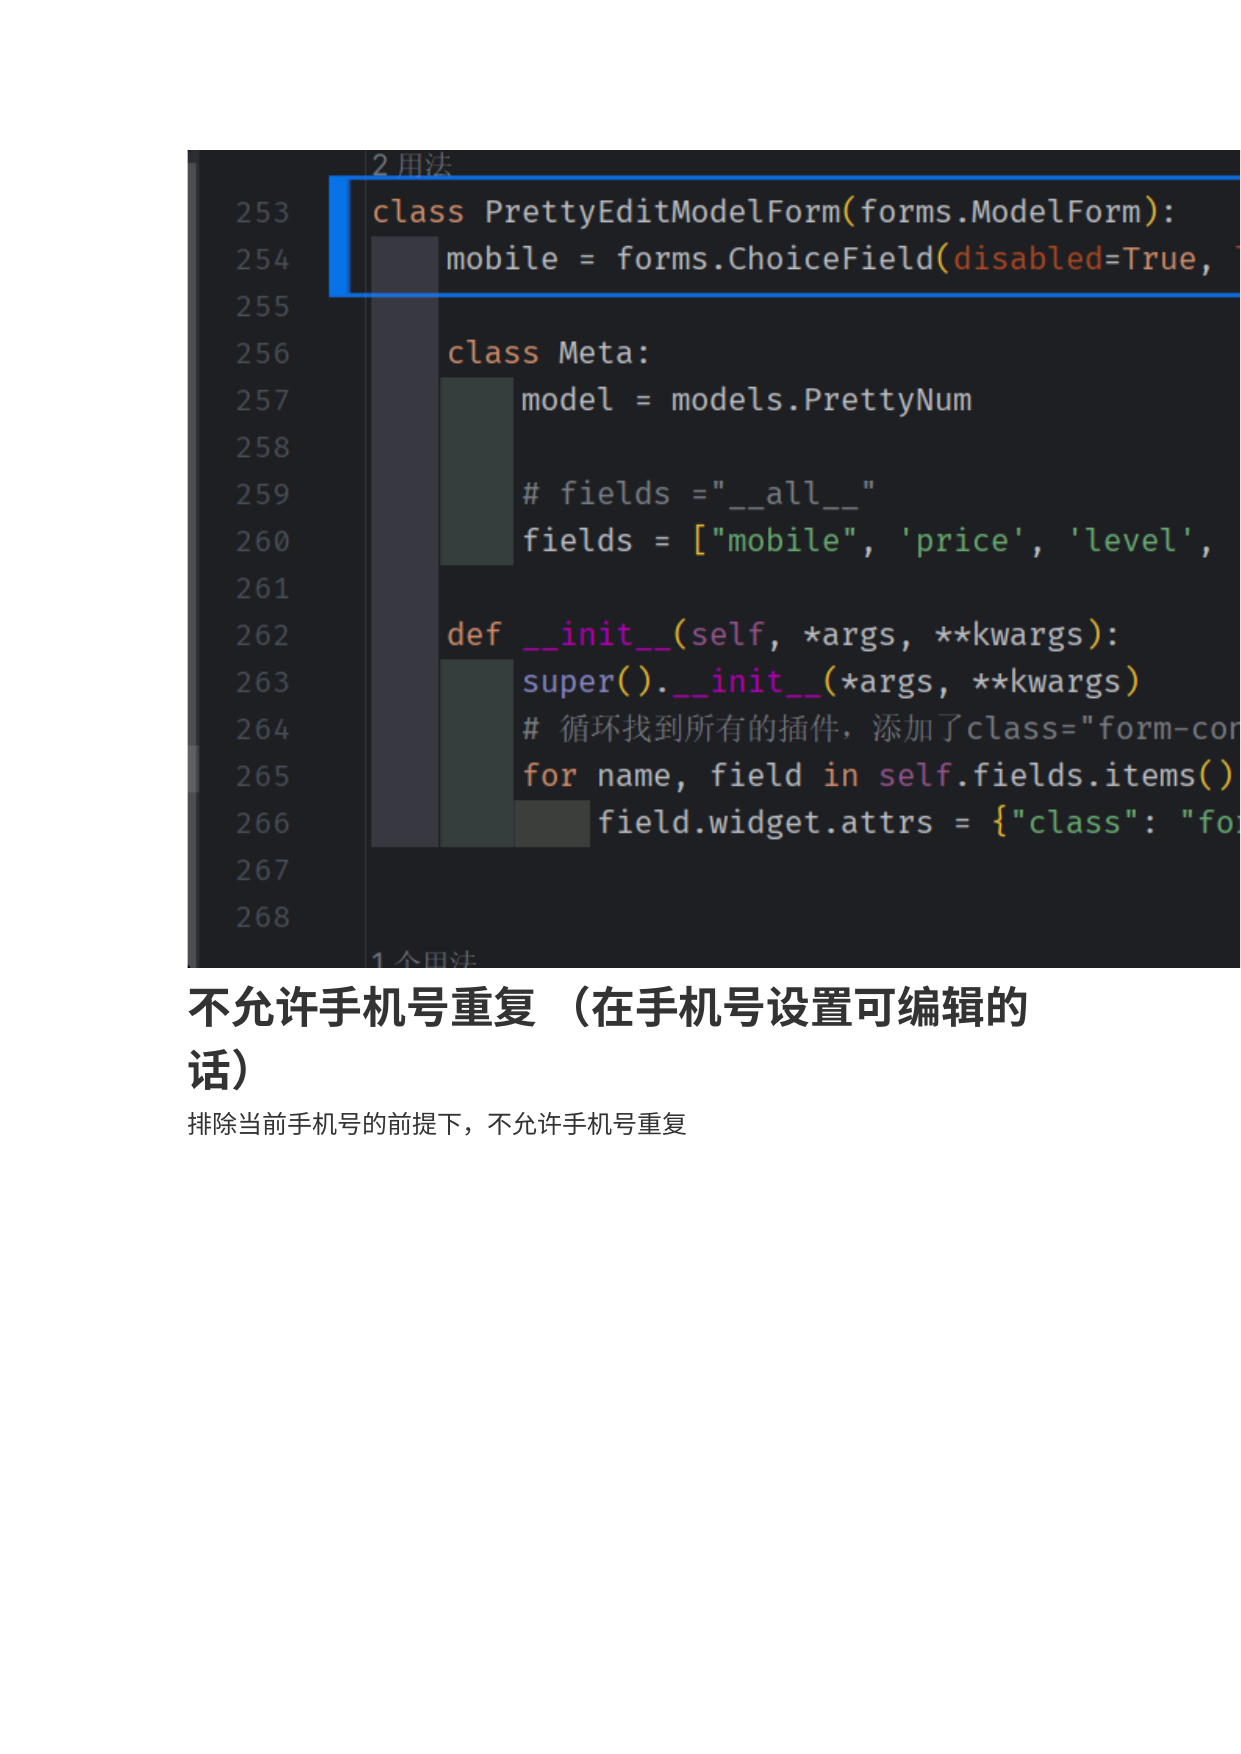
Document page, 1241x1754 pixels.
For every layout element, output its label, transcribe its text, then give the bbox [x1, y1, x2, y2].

text 排除当前手机号的前提下，不允许手机号重复 [187, 1104, 1053, 1140]
picture [187, 150, 1241, 968]
text 不允许手机号重复 （在手机号设置可编辑的话） [187, 972, 1053, 1099]
